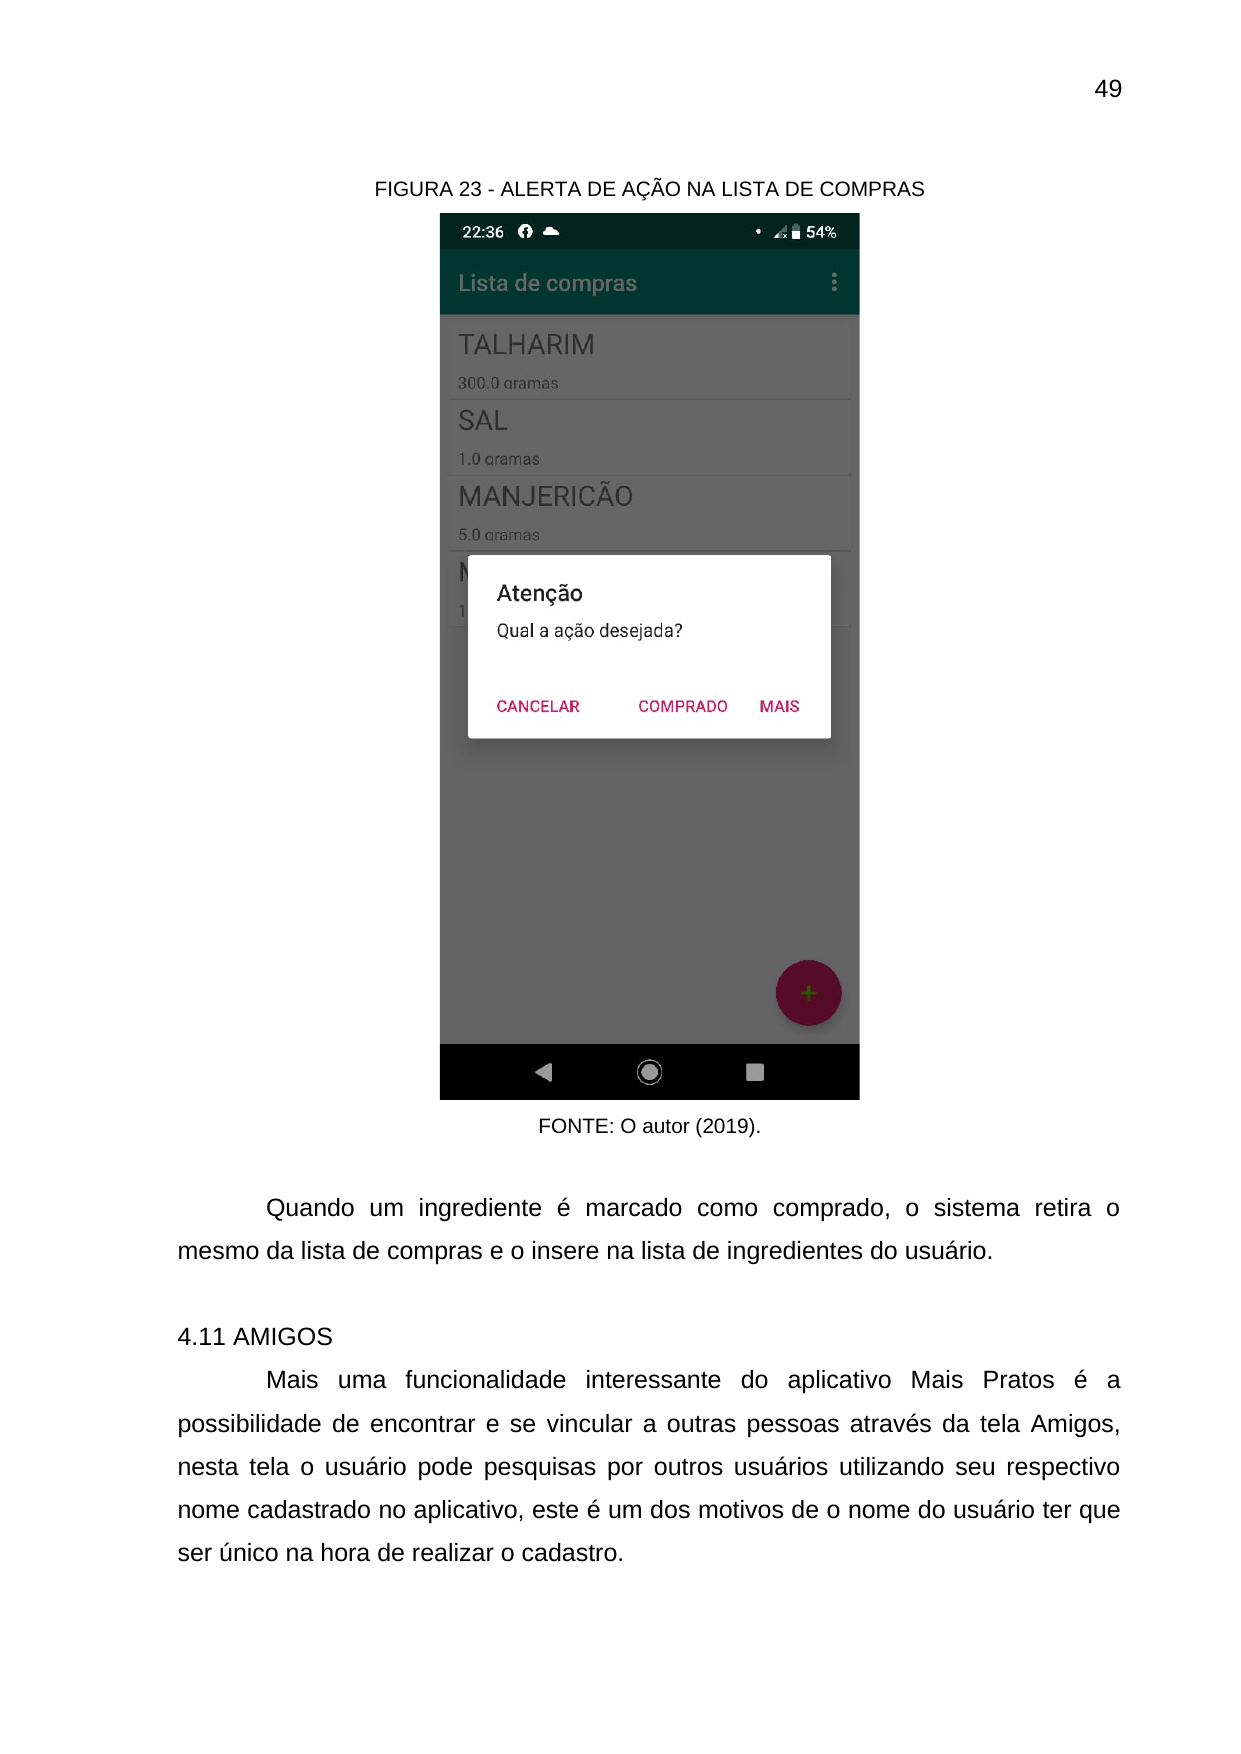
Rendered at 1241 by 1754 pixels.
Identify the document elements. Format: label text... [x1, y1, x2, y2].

text FONTE: O autor (2019). [177, 1114, 1122, 1138]
subtitle AMIGOS [177, 1322, 1122, 1351]
text Quando um ingrediente é marcado como comprado, o sistema retira o mesmo da lista de compras e o insere na lista de ingredientes do usuário. [177, 1193, 1122, 1265]
text FIGURA 23 - ALERTA DE AÇÃO NA LISTA DE COMPRAS [177, 177, 1122, 201]
picture [439, 213, 860, 1100]
text Mais uma funcionalidade interessante do aplicativo Mais Pratos é a possibilidade de encontrar e se vincular a outras pessoas através da tela Amigos, nesta tela o usuário pode pesquisas por outros usuários utilizando seu respectivo nome cadastrado no aplicativo, este é um dos motivos de o nome do usuário ter que ser único na hora de realizar o cadastro. [177, 1365, 1122, 1567]
